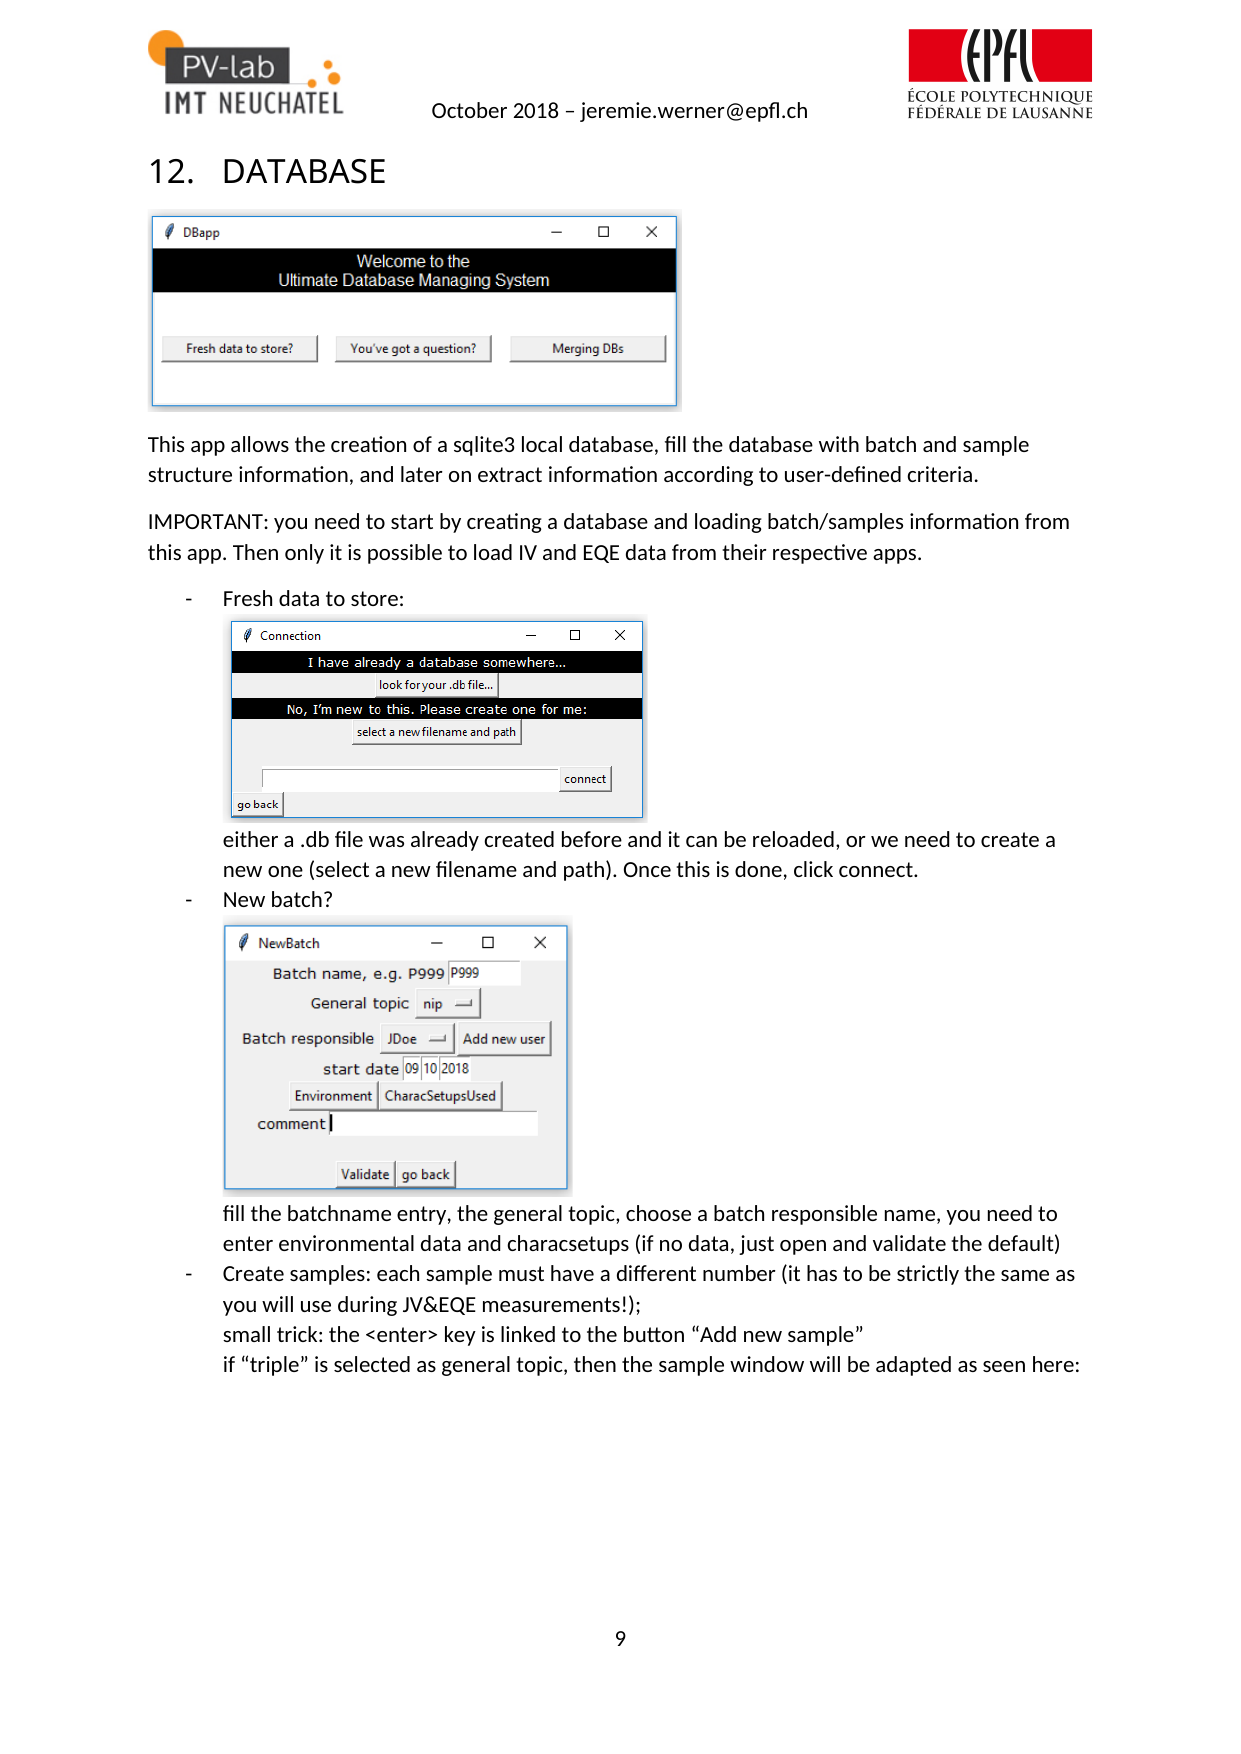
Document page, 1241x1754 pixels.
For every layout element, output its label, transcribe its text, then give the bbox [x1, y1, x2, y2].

picture [147, 29, 346, 119]
text This app allows the creation of a sqlite3 local database, fill the database with batch and sample structure information, and later on extract information according to user-defined criteria. [148, 430, 1093, 488]
text IMPORTANT: you need to start by creating a database and loading batch/samples information from this app. Then only it is possible to load IV and EQE data from their respective apps. [148, 507, 1093, 566]
picture [147, 209, 682, 412]
picture [222, 614, 648, 823]
picture [222, 915, 573, 1197]
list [185, 1259, 1093, 1378]
subtitle Database [148, 148, 1093, 193]
picture [907, 29, 1093, 119]
